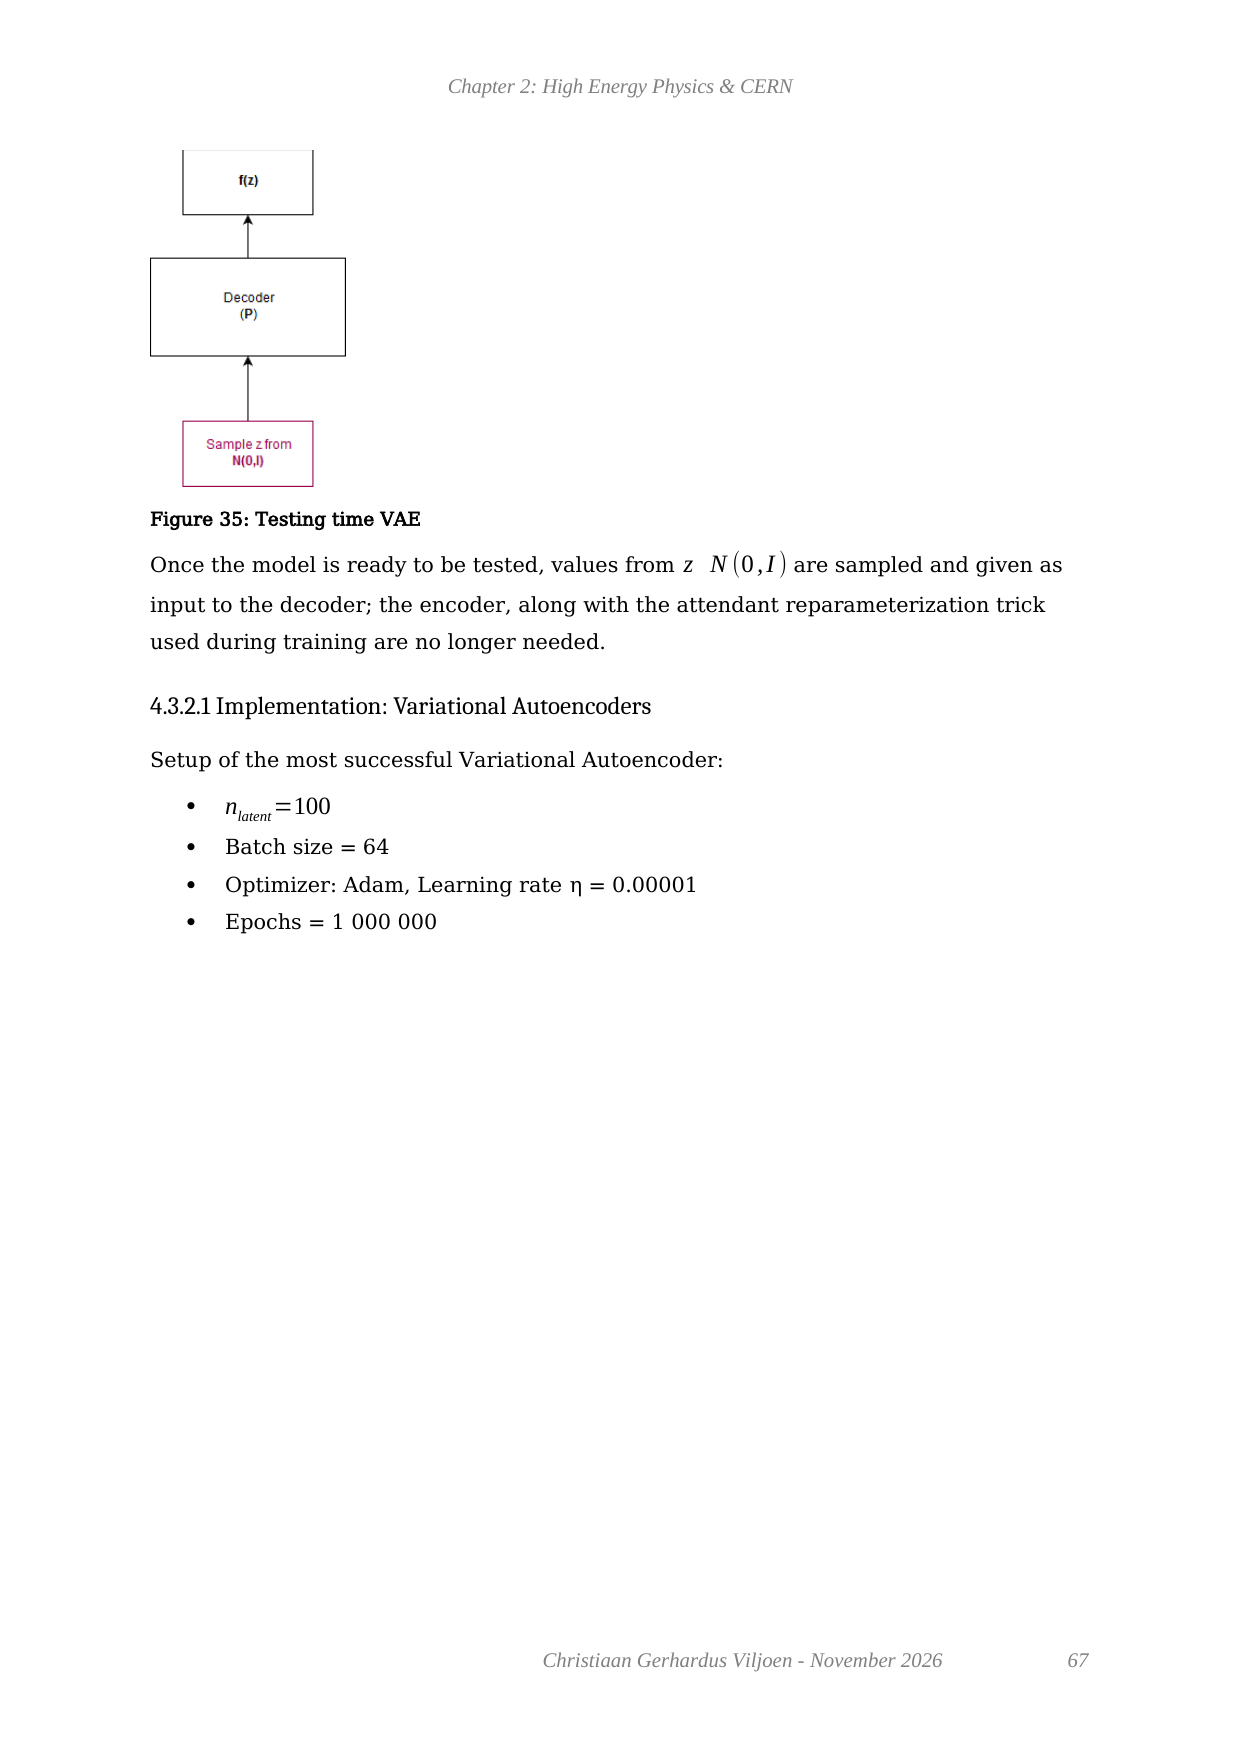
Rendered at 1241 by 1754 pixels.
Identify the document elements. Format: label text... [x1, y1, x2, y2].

text Figure 35: Testing time VAE [150, 507, 1090, 529]
text Setup of the most successful Variational Autoencoder: [150, 747, 1090, 772]
subtitle Implementation: Variational Autoencoders [150, 692, 1090, 720]
text Once the model is ready to be tested, values from are sampled and given as input to the decoder; the encoder, along with the attendant reparameterization trick used during training are no longer needed. [150, 549, 1090, 654]
list Optimizer: Adam, Learning rate η = 0.00001 [187, 871, 1090, 897]
picture [150, 150, 346, 487]
list Batch size = 64 [187, 834, 1090, 859]
list Epochs = 1 000 000 [187, 909, 1090, 934]
